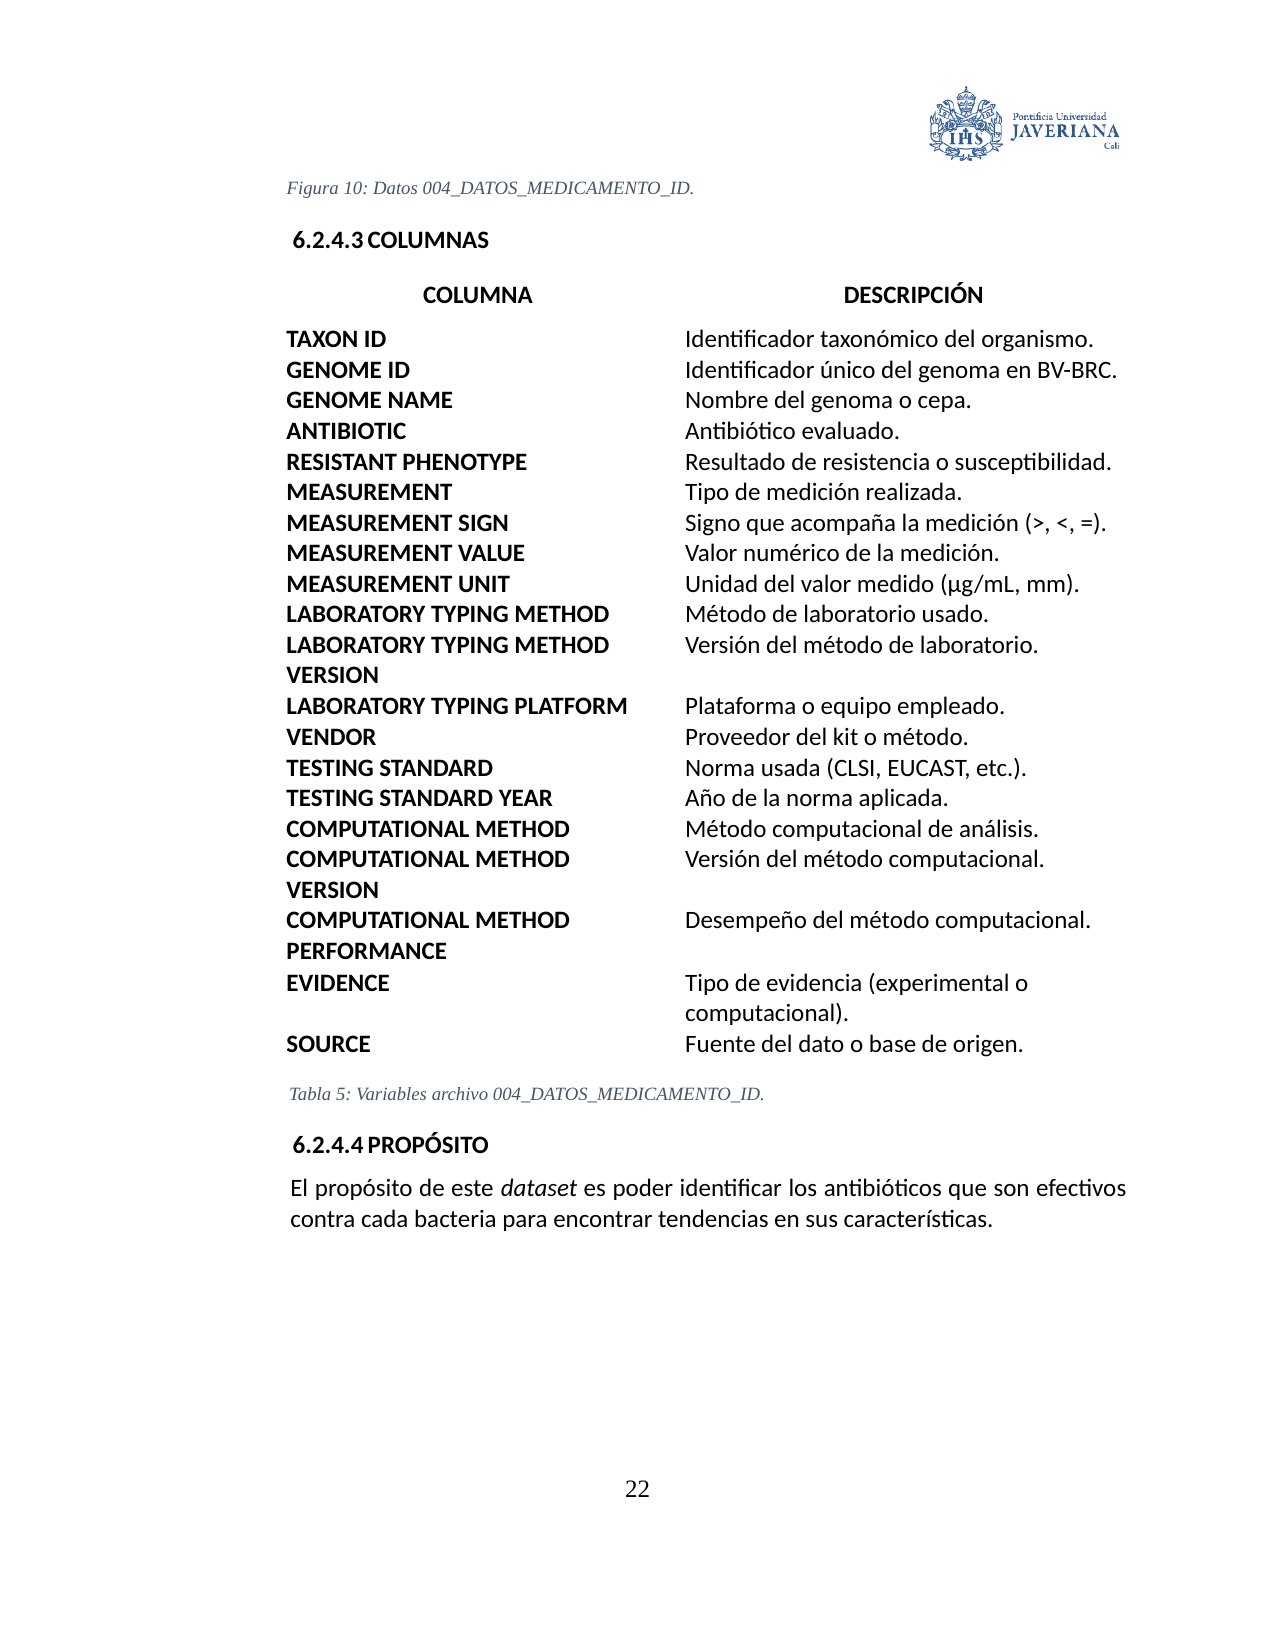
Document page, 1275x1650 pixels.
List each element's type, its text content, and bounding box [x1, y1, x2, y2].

table_cell Signo que acompaña la medición (>, <, =). [674, 507, 1146, 537]
text Figura 10: Datos 004_DATOS_MEDICAMENTO_ID. [266, 177, 1127, 199]
table_header Descripción [674, 280, 1146, 324]
table_cell Fuente del dato o base de origen. [674, 1028, 1146, 1062]
table_cell Computational Method [275, 813, 674, 843]
table_cell Tipo de medición realizada. [674, 476, 1146, 507]
text Tabla 5: Variables archivo 004_DATOS_MEDICAMENTO_ID. [278, 1062, 1127, 1104]
table_cell Laboratory Typing Method [275, 598, 674, 629]
table_cell Norma usada (CLSI, EUCAST, etc.). [674, 752, 1146, 782]
table_cell Antibiotic [275, 415, 674, 446]
table_cell Versión del método computacional. [674, 843, 1146, 904]
table_cell Resultado de resistencia o susceptibilidad. [674, 446, 1146, 476]
table_cell Plataforma o equipo empleado. [674, 690, 1146, 721]
table_cell Genome ID [275, 354, 674, 385]
table_cell Vendor [275, 721, 674, 752]
table_cell Tipo de evidencia (experimental o computacional). [674, 967, 1146, 1028]
subtitle PROPÓSITO [292, 1129, 1127, 1160]
table_cell Laboratory Typing Platform [275, 690, 674, 721]
table_cell Measurement Unit [275, 568, 674, 598]
table_cell Versión del método de laboratorio. [674, 629, 1146, 690]
table_cell Identificador taxonómico del organismo. [674, 324, 1146, 354]
table_cell Evidence [275, 967, 674, 1028]
picture [920, 75, 1128, 172]
table_cell Nombre del genoma o cepa. [674, 385, 1146, 415]
table_cell Método de laboratorio usado. [674, 598, 1146, 629]
table_cell Método computacional de análisis. [674, 813, 1146, 843]
table_cell Measurement Sign [275, 507, 674, 537]
table_cell Computational Method Version [275, 843, 674, 904]
table_cell Genome Name [275, 385, 674, 415]
table_cell Año de la norma aplicada. [674, 782, 1146, 813]
table_cell Taxon ID [275, 324, 674, 354]
table_cell Testing Standard Year [275, 782, 674, 813]
text El propósito de este dataset es poder identificar los antibióticos que son efectivos contra cada bacteria para encontrar tendencias en sus características. [290, 1172, 1127, 1233]
table_cell Computational Method Performance [275, 904, 674, 967]
table_cell Source [275, 1028, 674, 1062]
subtitle COLUMNAS [292, 224, 1127, 254]
table_cell Laboratory Typing Method Version [275, 629, 674, 690]
table_cell Testing Standard [275, 752, 674, 782]
table_cell Measurement [275, 476, 674, 507]
table_cell Measurement Value [275, 537, 674, 568]
table_cell Unidad del valor medido (µg/mL, mm). [674, 568, 1146, 598]
table_cell Identificador único del genoma en BV-BRC. [674, 354, 1146, 385]
table_cell Antibiótico evaluado. [674, 415, 1146, 446]
table_cell Desempeño del método computacional. [674, 904, 1146, 967]
table_cell Valor numérico de la medición. [674, 537, 1146, 568]
table_header Columna [275, 280, 674, 324]
table_cell Proveedor del kit o método. [674, 721, 1146, 752]
table_cell Resistant Phenotype [275, 446, 674, 476]
